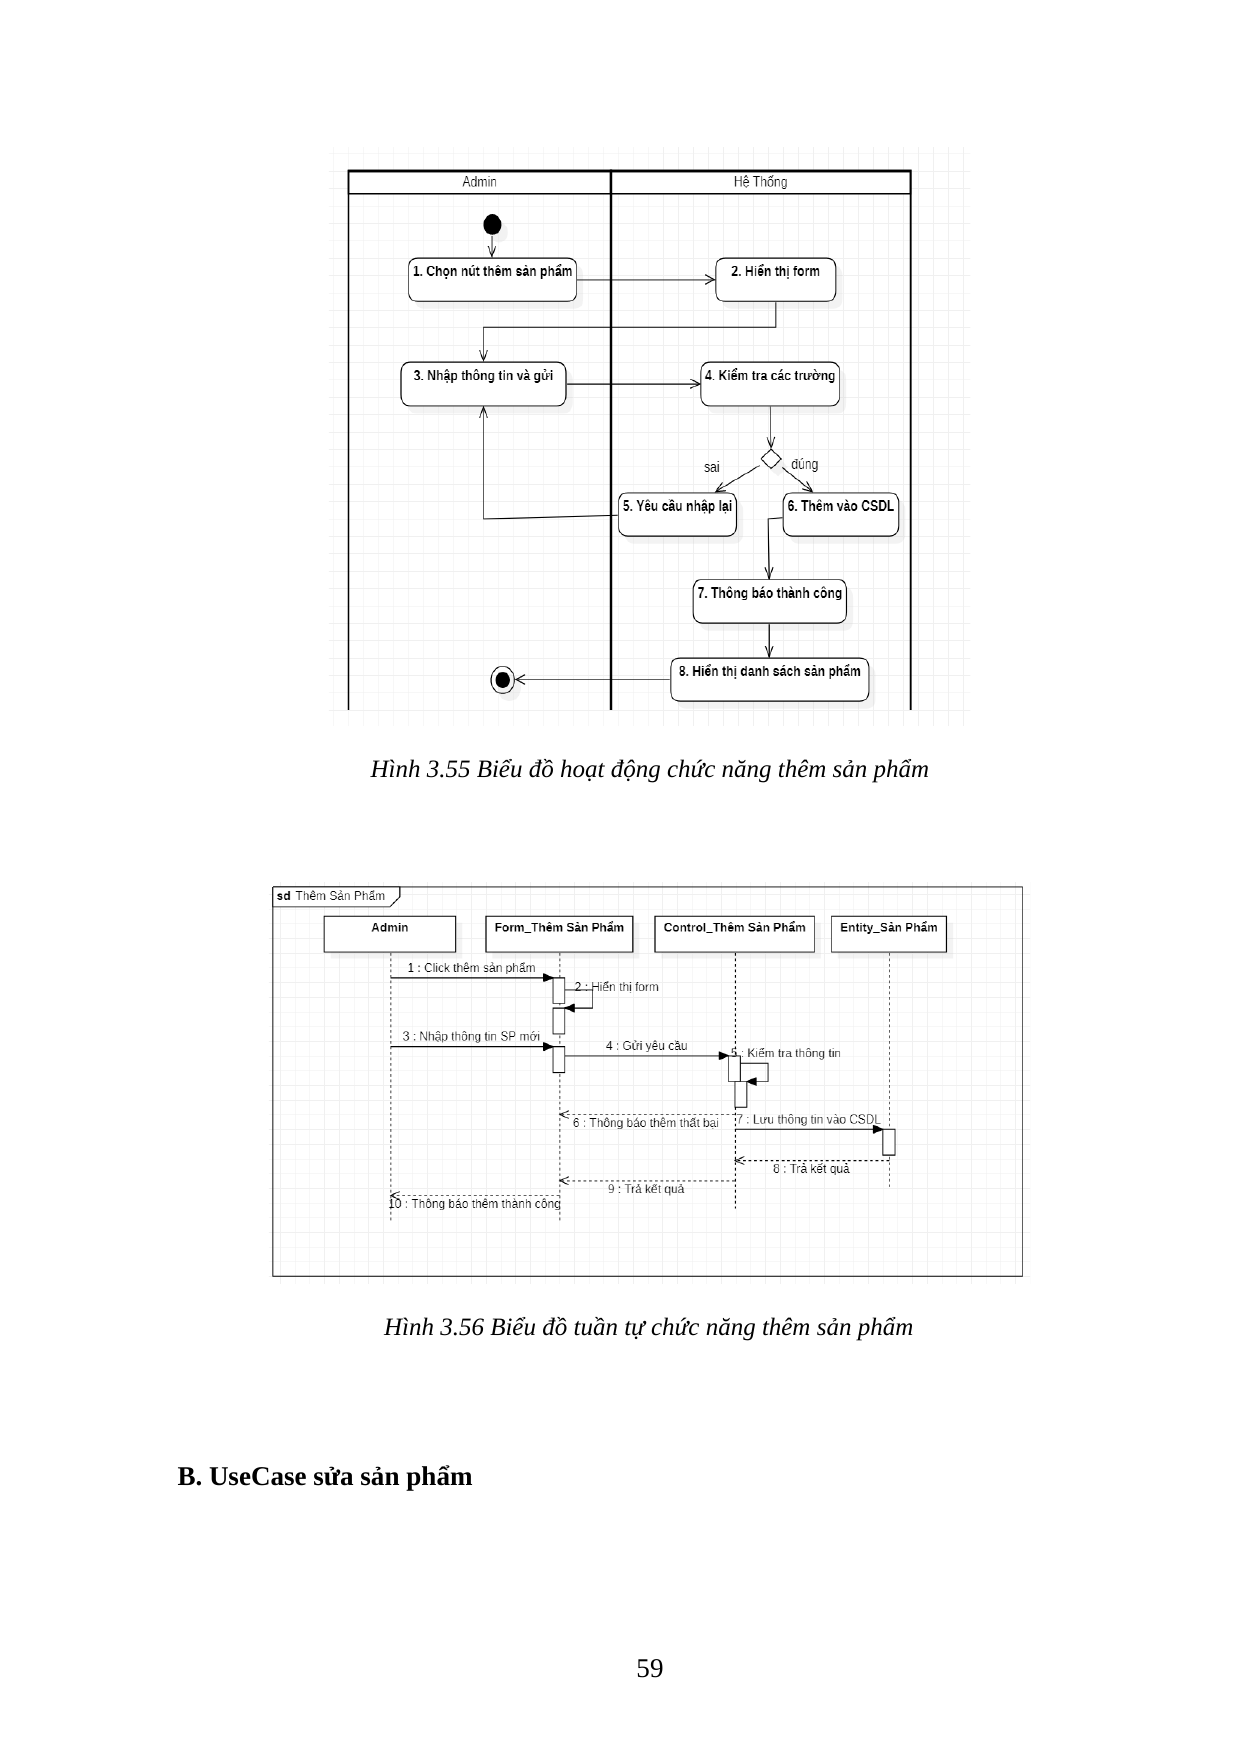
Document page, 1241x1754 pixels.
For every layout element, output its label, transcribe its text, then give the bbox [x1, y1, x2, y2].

picture [268, 882, 1031, 1284]
picture [328, 147, 971, 726]
text B. UseCase sửa sản phẩm [177, 1460, 1122, 1491]
